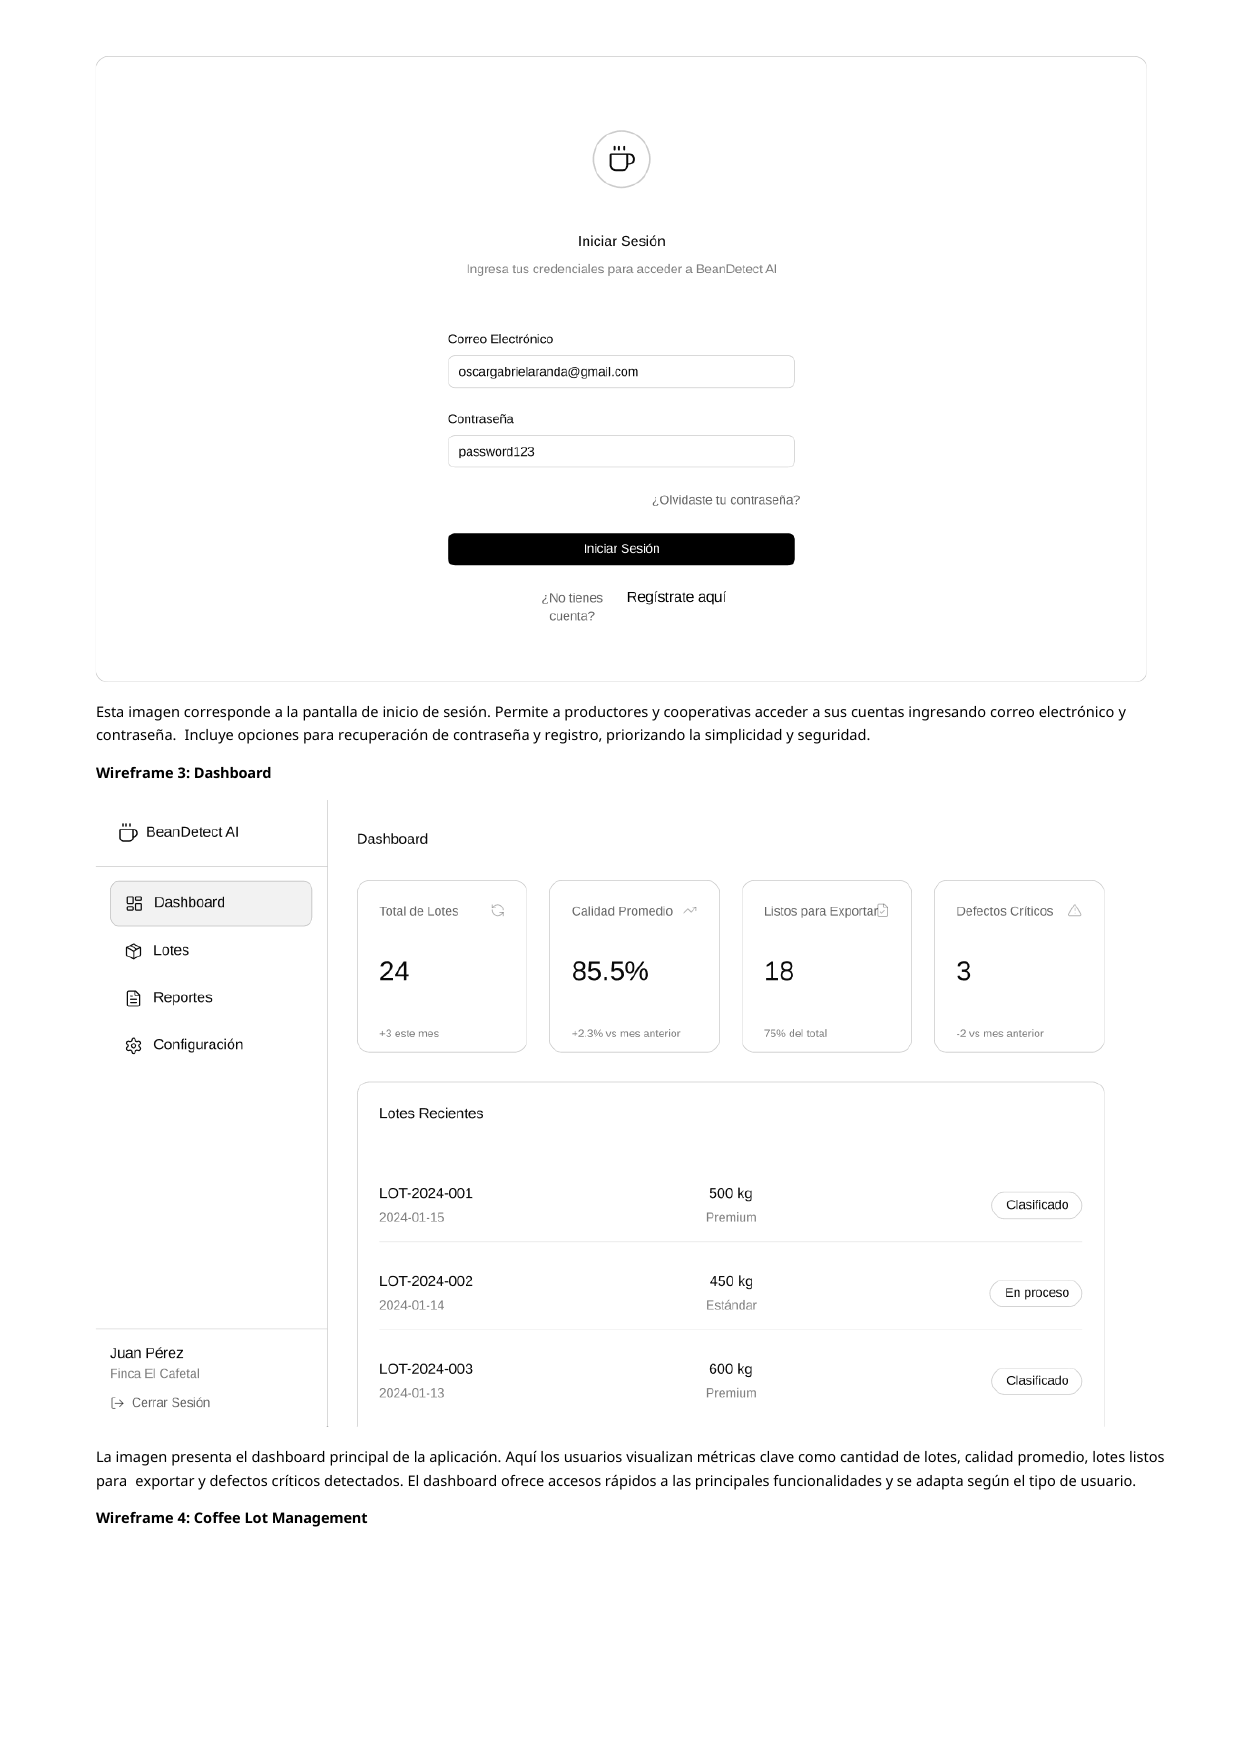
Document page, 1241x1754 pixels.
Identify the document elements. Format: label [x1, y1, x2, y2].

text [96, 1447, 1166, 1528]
picture [95, 56, 1147, 682]
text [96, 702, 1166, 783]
picture [95, 800, 1105, 1427]
